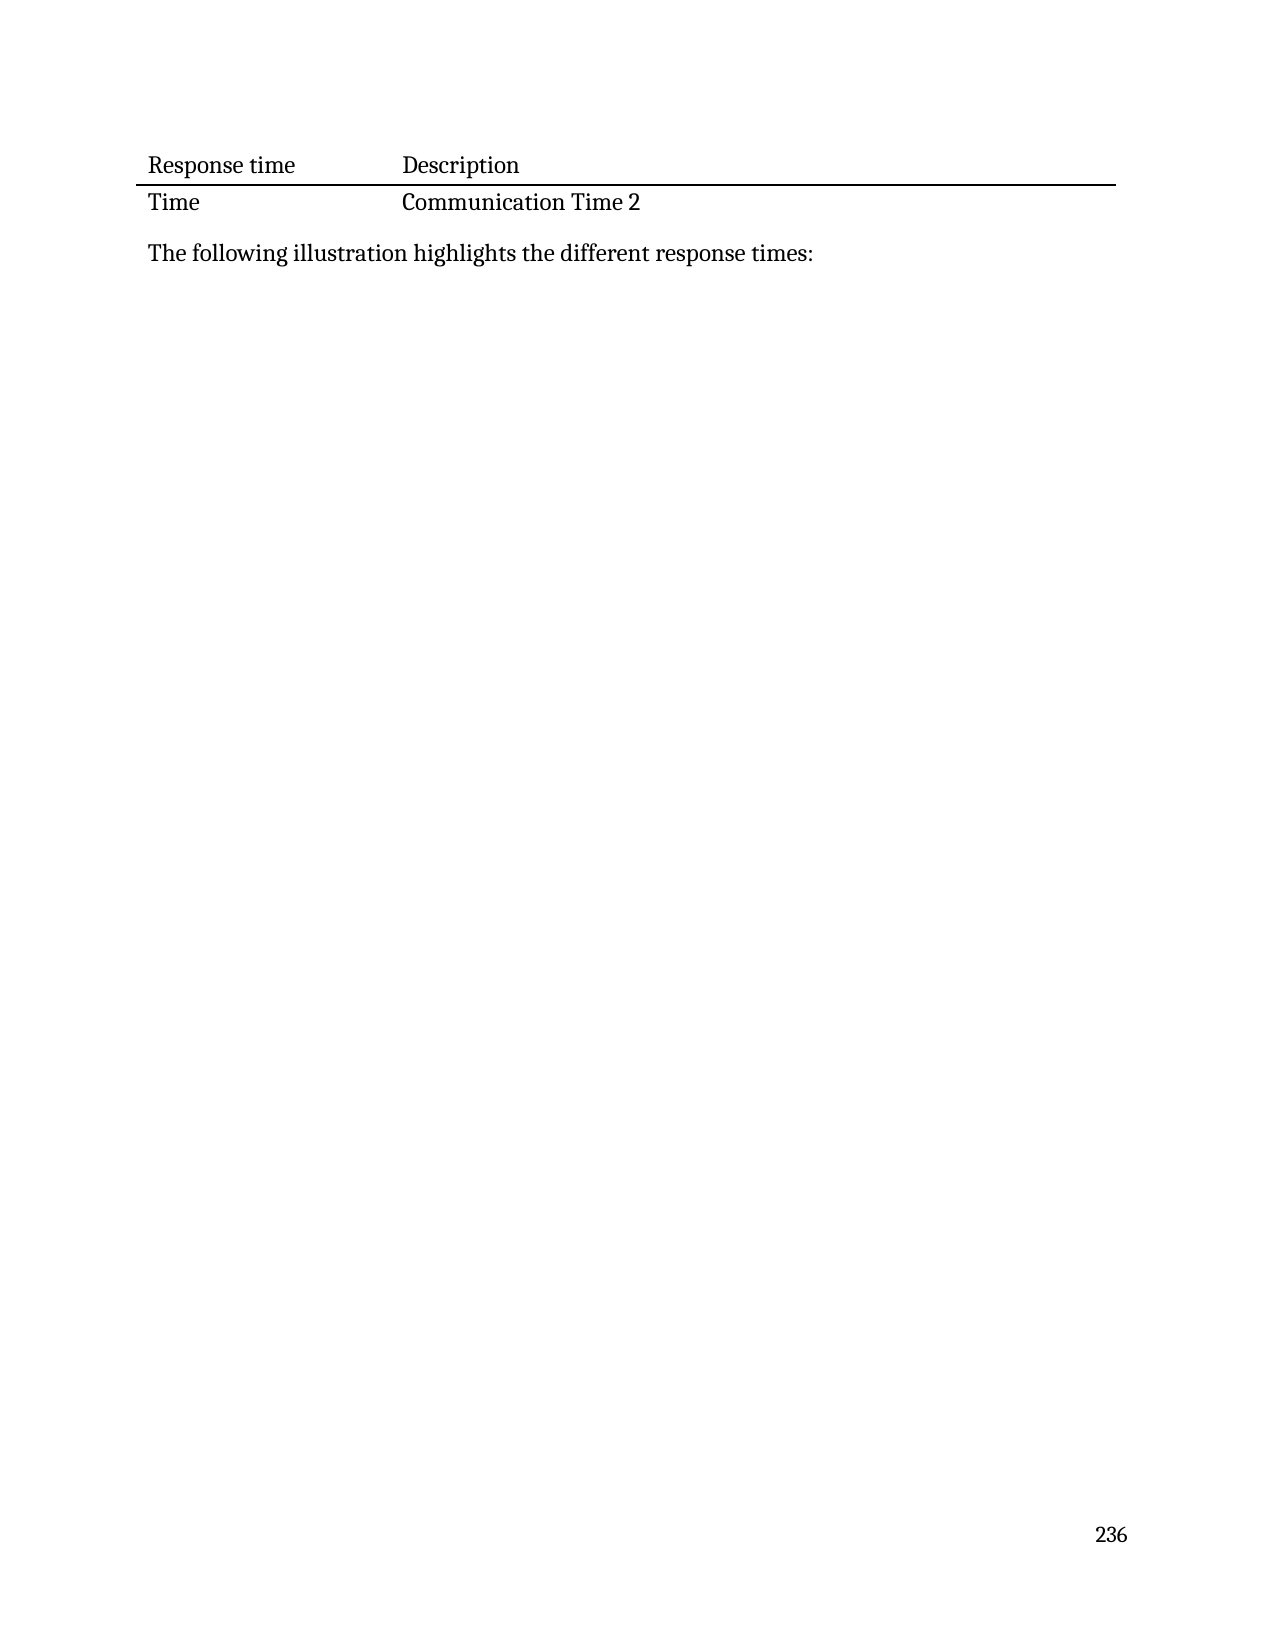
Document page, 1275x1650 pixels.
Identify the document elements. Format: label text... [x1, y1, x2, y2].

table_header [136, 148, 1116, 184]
text The following illustration highlights the different response times: [148, 239, 1127, 268]
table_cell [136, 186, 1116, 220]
